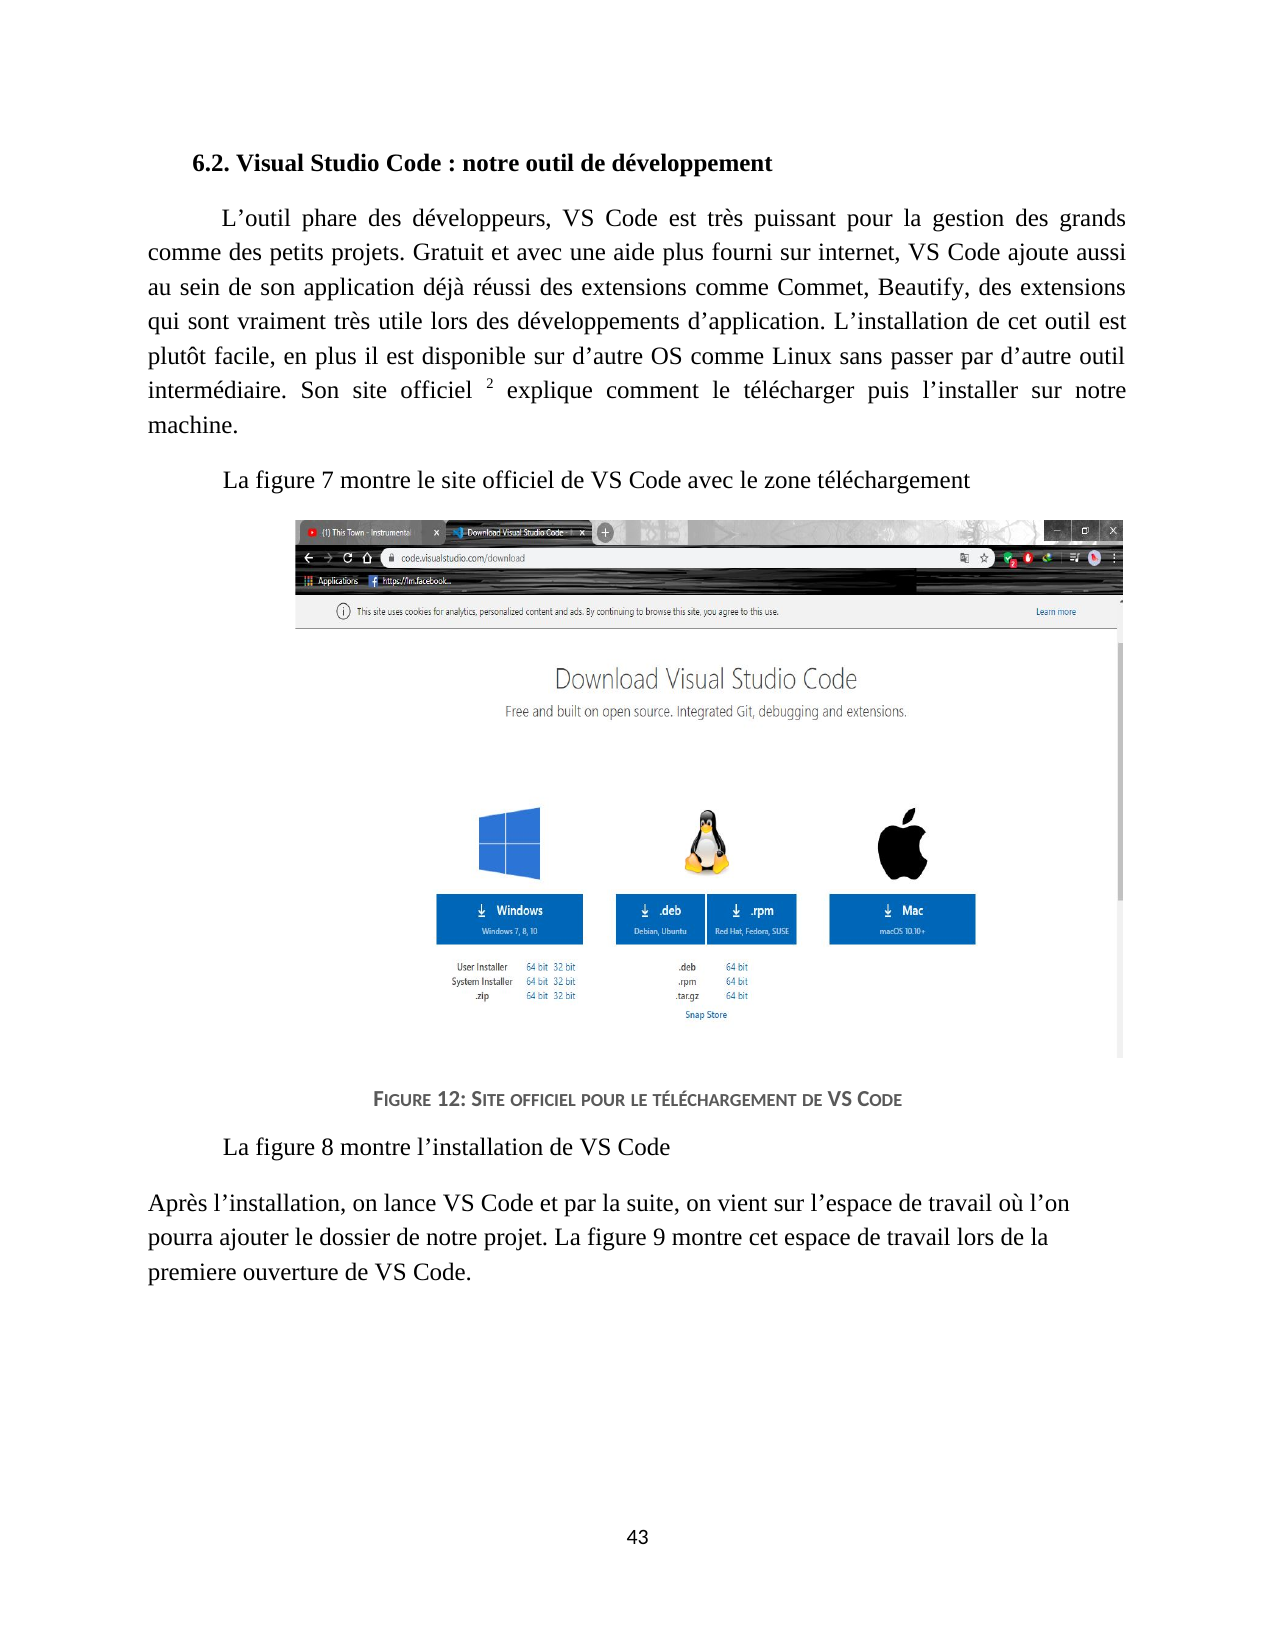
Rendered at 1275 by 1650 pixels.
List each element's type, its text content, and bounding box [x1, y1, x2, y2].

text 6.2. Visual Studio Code : notre outil de développement [148, 148, 1127, 176]
text La figure 7 montre le site officiel de VS Code avec le zone téléchargement [148, 465, 1127, 494]
text Après l’installation, on lance VS Code et par la suite, on vient sur l’espace de travail où l’on pourra ajouter le dossier de notre projet. La figure 9 montre cet espace de travail lors de la premiere ouverture de VS Code. [148, 1188, 1127, 1286]
text L’outil phare des développeurs, VS Code est très puissant pour la gestion des grands comme des petits projets. Gratuit et avec une aide plus fourni sur internet, VS Code ajoute aussi au sein de son application déjà réussi des extensions comme Commet, Beautify, des extensions qui sont vraiment très utile lors des développements d’application. L’installation de cet outil est plutôt facile, en plus il est disponible sur d’autre OS comme Linux sans passer par d’autre outil intermédiaire. Son site officiel 2 explique comment le télécharger puis l’installer sur notre machine. [148, 203, 1127, 438]
text Figure 12: Site officiel pour le téléchargement de VS Code [148, 1084, 1127, 1112]
text La figure 8 montre l’installation de VS Code [148, 1132, 1127, 1161]
picture [295, 520, 1123, 1058]
